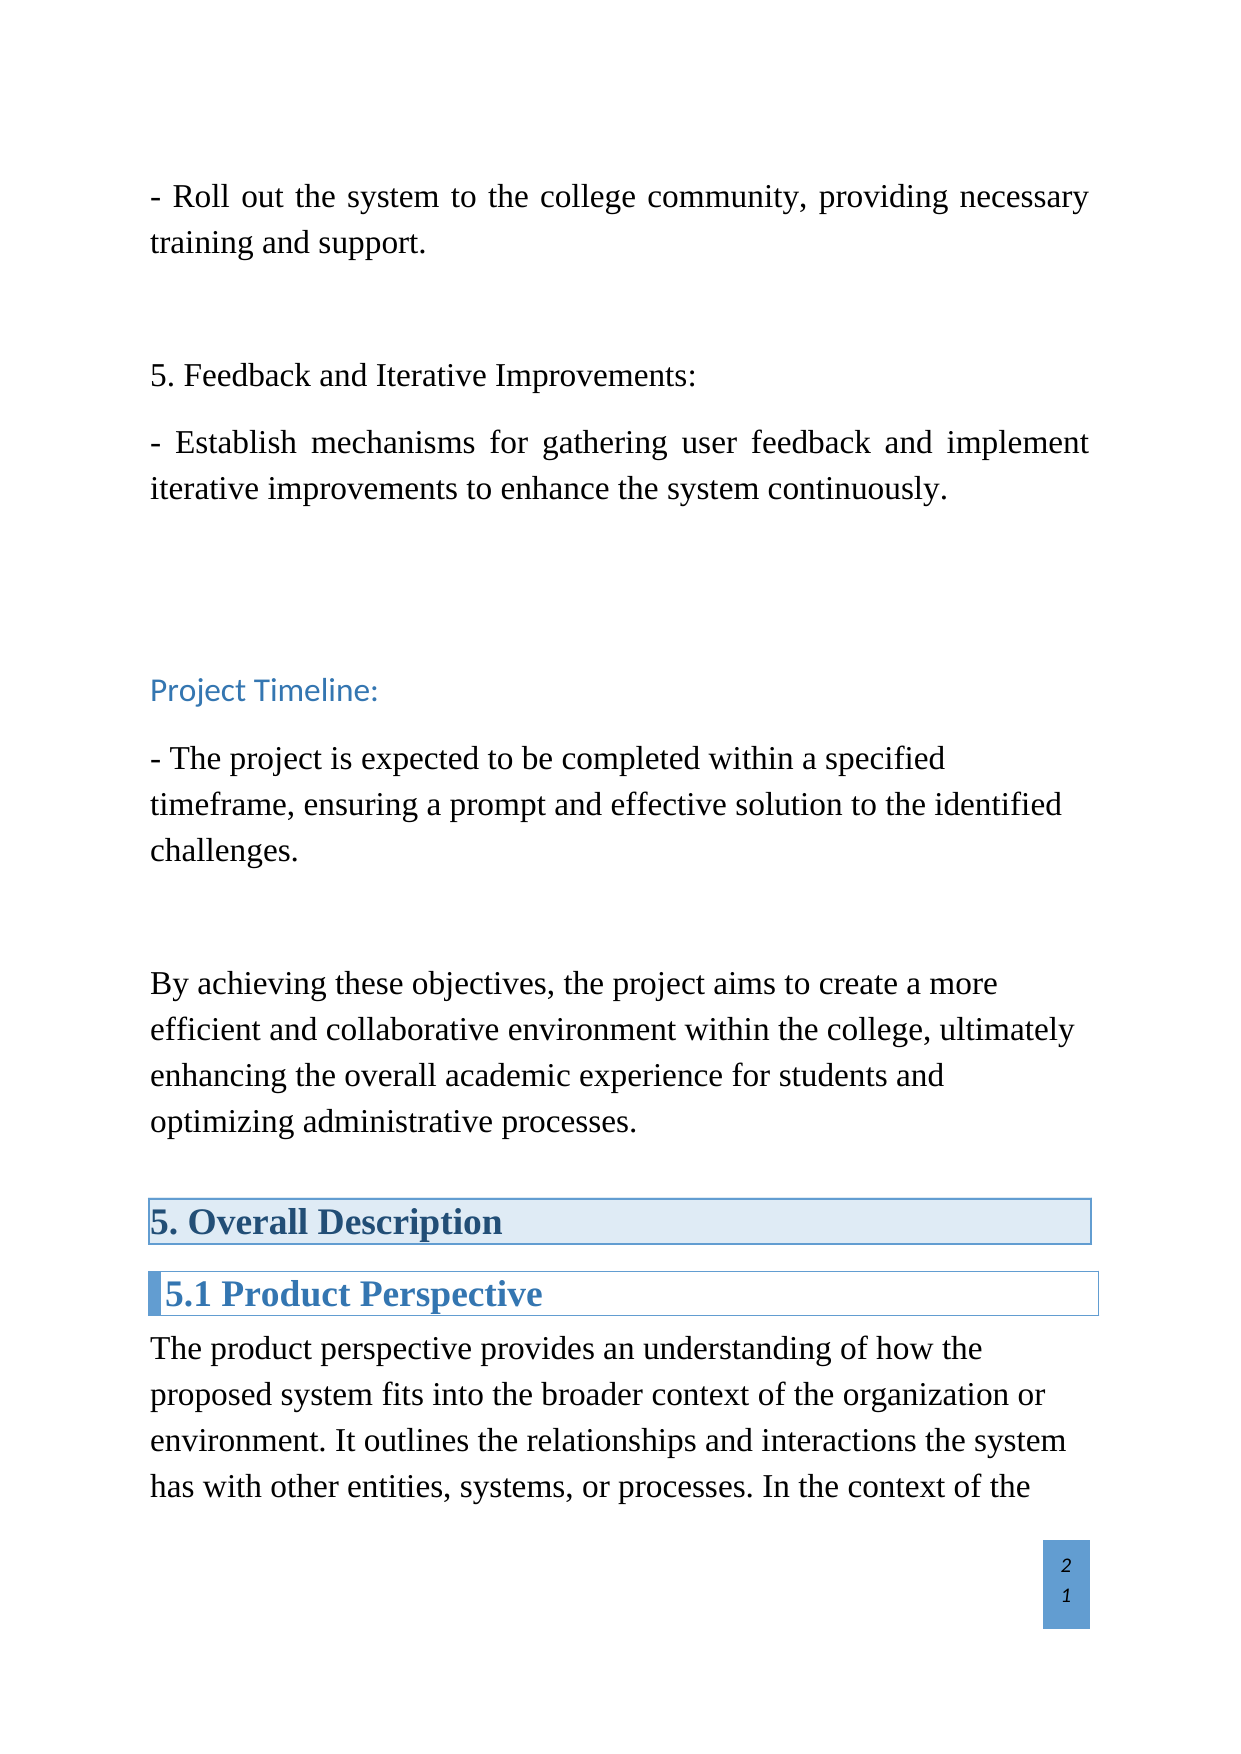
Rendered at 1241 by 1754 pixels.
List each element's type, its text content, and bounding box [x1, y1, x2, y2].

text - The project is expected to be completed within a specified timeframe, ensuring a prompt and effective solution to the identified challenges. [150, 738, 1090, 868]
text - Establish mechanisms for gathering user feedback and implement iterative improvements to enhance the system continuously. [150, 422, 1090, 507]
text 5. Feedback and Iterative Improvements: [150, 356, 1090, 394]
text Project Timeline: [150, 668, 1090, 709]
text By achieving these objectives, the project aims to create a more efficient and collaborative environment within the college, ultimately enhancing the overall academic experience for students and optimizing administrative processes. [150, 964, 1090, 1140]
subtitle 5. Overall Description [150, 1200, 1090, 1243]
text - Roll out the system to the college community, providing necessary training and support. [150, 176, 1090, 260]
subtitle 5.1 Product Perspective [161, 1272, 1098, 1315]
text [150, 1328, 1090, 1504]
